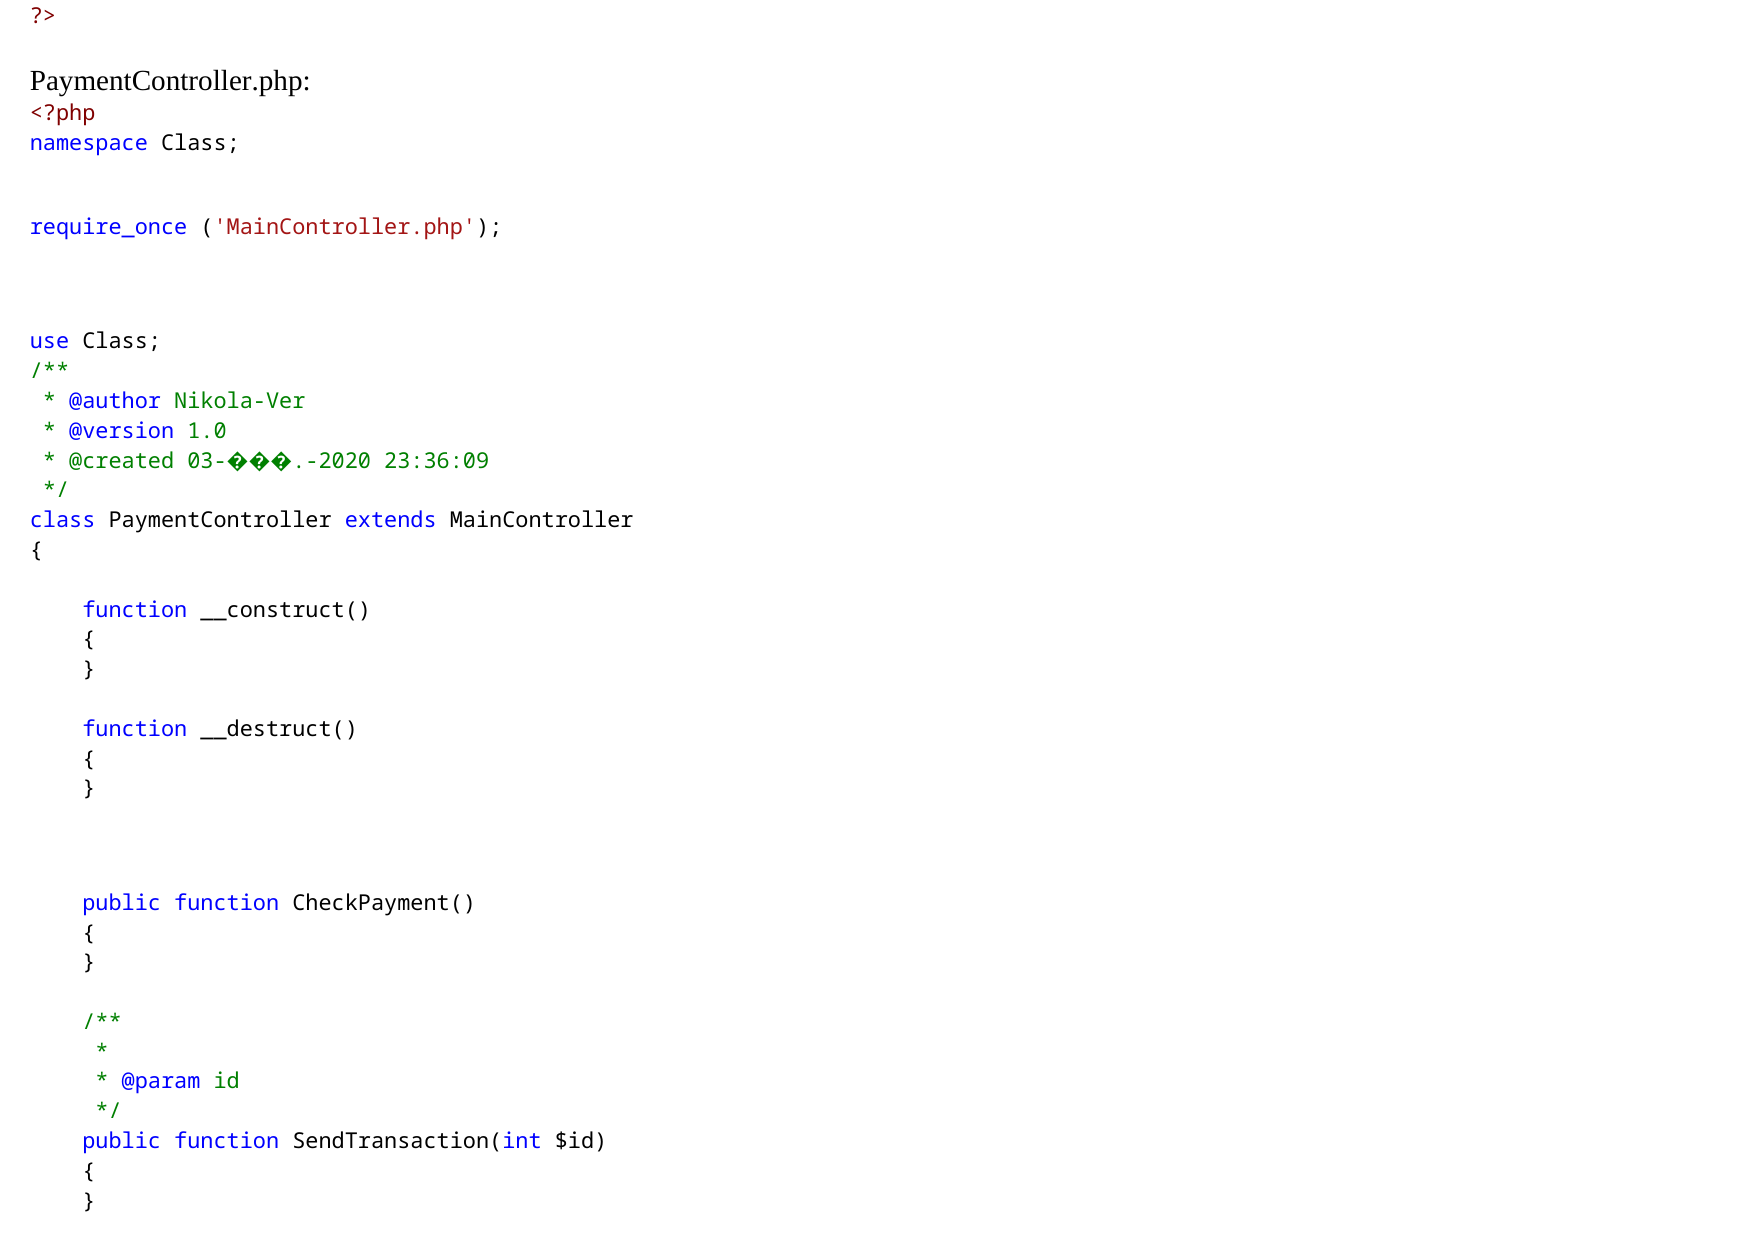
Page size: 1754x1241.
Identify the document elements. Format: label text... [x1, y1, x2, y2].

text { [29, 1155, 1724, 1184]
text } [29, 653, 1724, 683]
text * @version 1.0 [29, 415, 1724, 445]
text /** [29, 1006, 1724, 1036]
text public function SendTransaction(int $id) [29, 1125, 1724, 1155]
text { [29, 534, 1724, 564]
text { [29, 916, 1724, 946]
text */ [29, 474, 1724, 504]
text public function CheckPayment() [29, 887, 1724, 916]
text } [29, 1184, 1724, 1214]
text /** [29, 355, 1724, 385]
text function __construct() [29, 594, 1724, 623]
text * [29, 1036, 1724, 1065]
text * @author Nikola-Ver [29, 385, 1724, 415]
text function __destruct() [29, 713, 1724, 743]
text use Class; [29, 326, 1724, 355]
text require_once ('MainController.php'); [29, 211, 1724, 241]
text <?php [29, 97, 1724, 127]
text */ [29, 1095, 1724, 1125]
text { [29, 623, 1724, 653]
text } [29, 946, 1724, 976]
text * @param id [29, 1065, 1724, 1095]
text } [29, 772, 1724, 802]
text ?> [29, 0, 1724, 30]
text namespace Class; [29, 127, 1724, 156]
text * @created 03-���.-2020 23:36:09 [29, 445, 1724, 474]
text PaymentController.php: [29, 63, 1724, 97]
text { [29, 743, 1724, 772]
text class PaymentController extends MainController [29, 504, 1724, 534]
